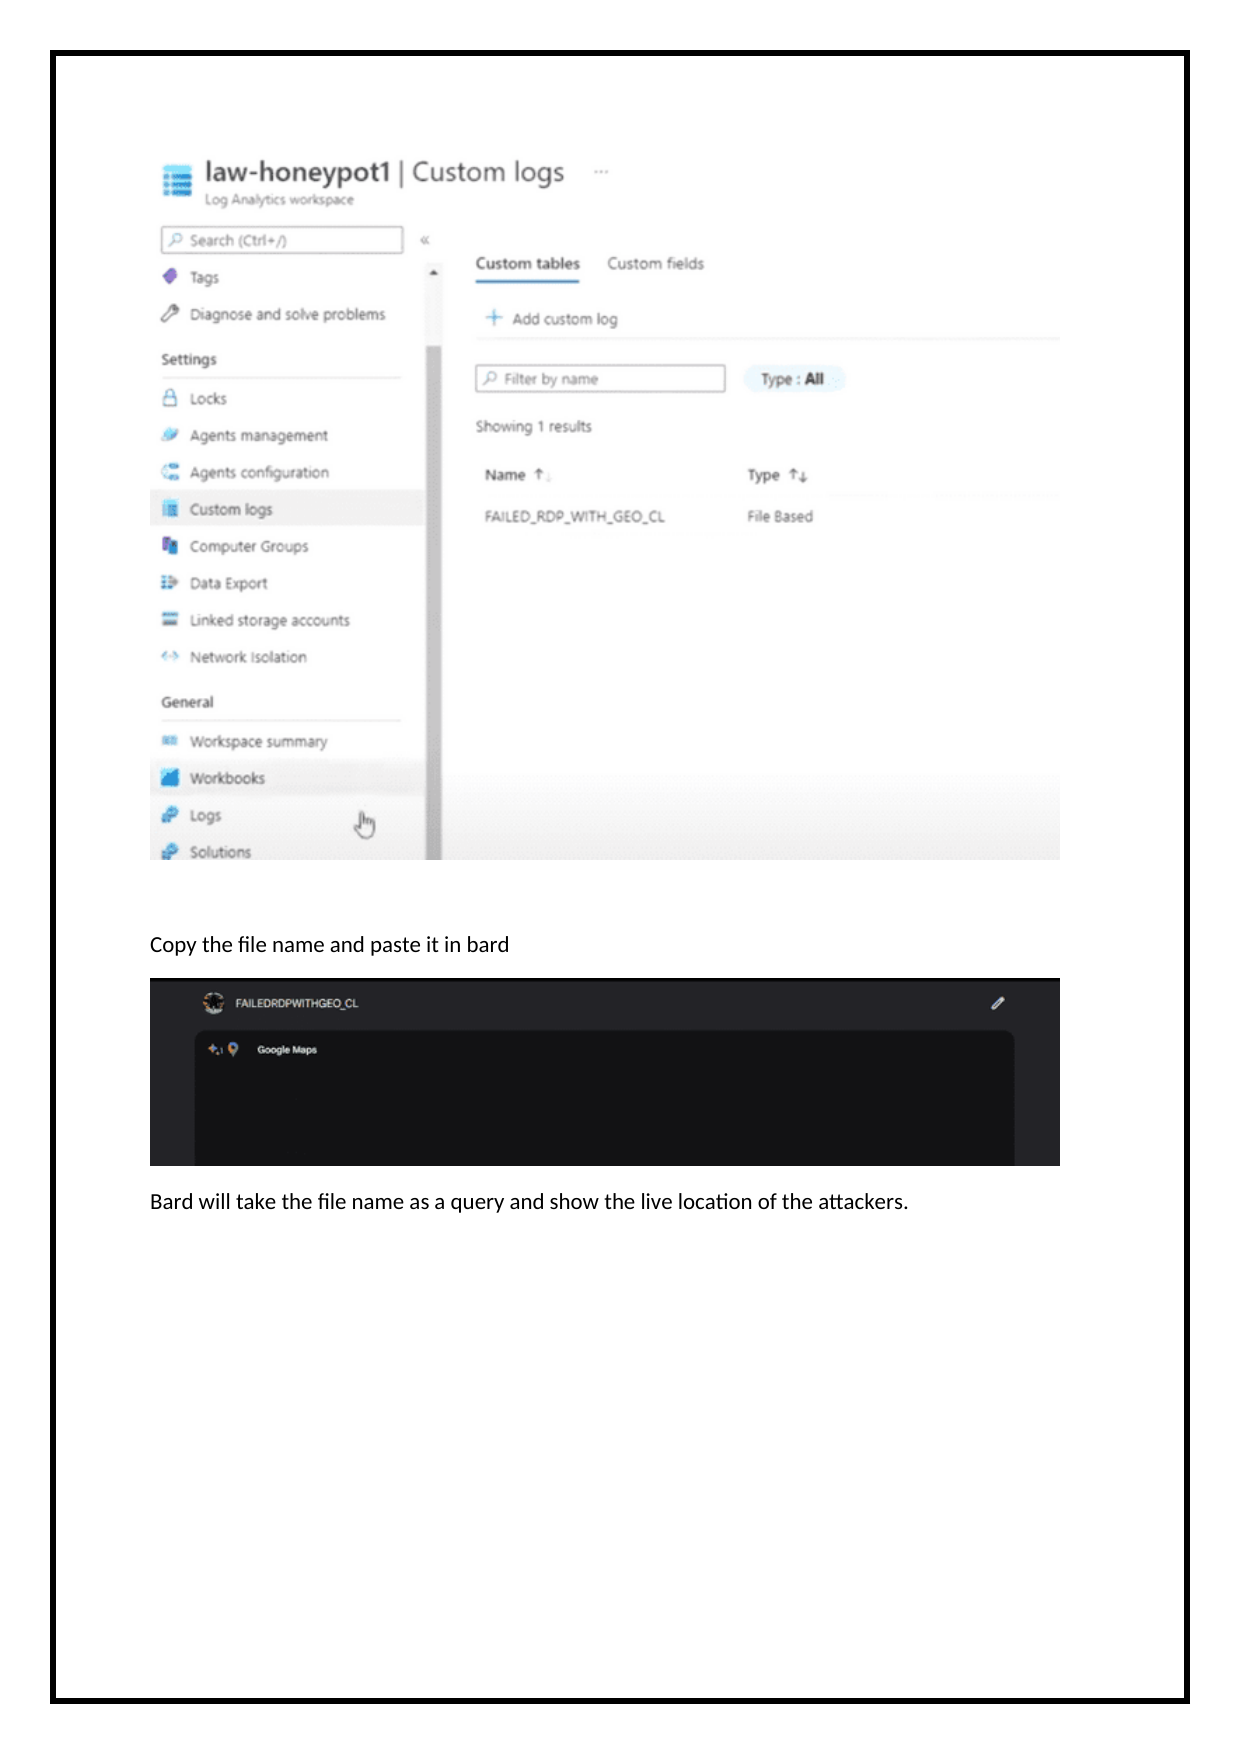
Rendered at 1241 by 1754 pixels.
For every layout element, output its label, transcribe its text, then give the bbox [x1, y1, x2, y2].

picture [150, 150, 1060, 860]
picture [150, 978, 1060, 1166]
text Copy the file name and paste it in bard [150, 930, 1090, 958]
text Bard will take the file name as a query and show the live location of the attackers. [150, 1187, 1090, 1215]
